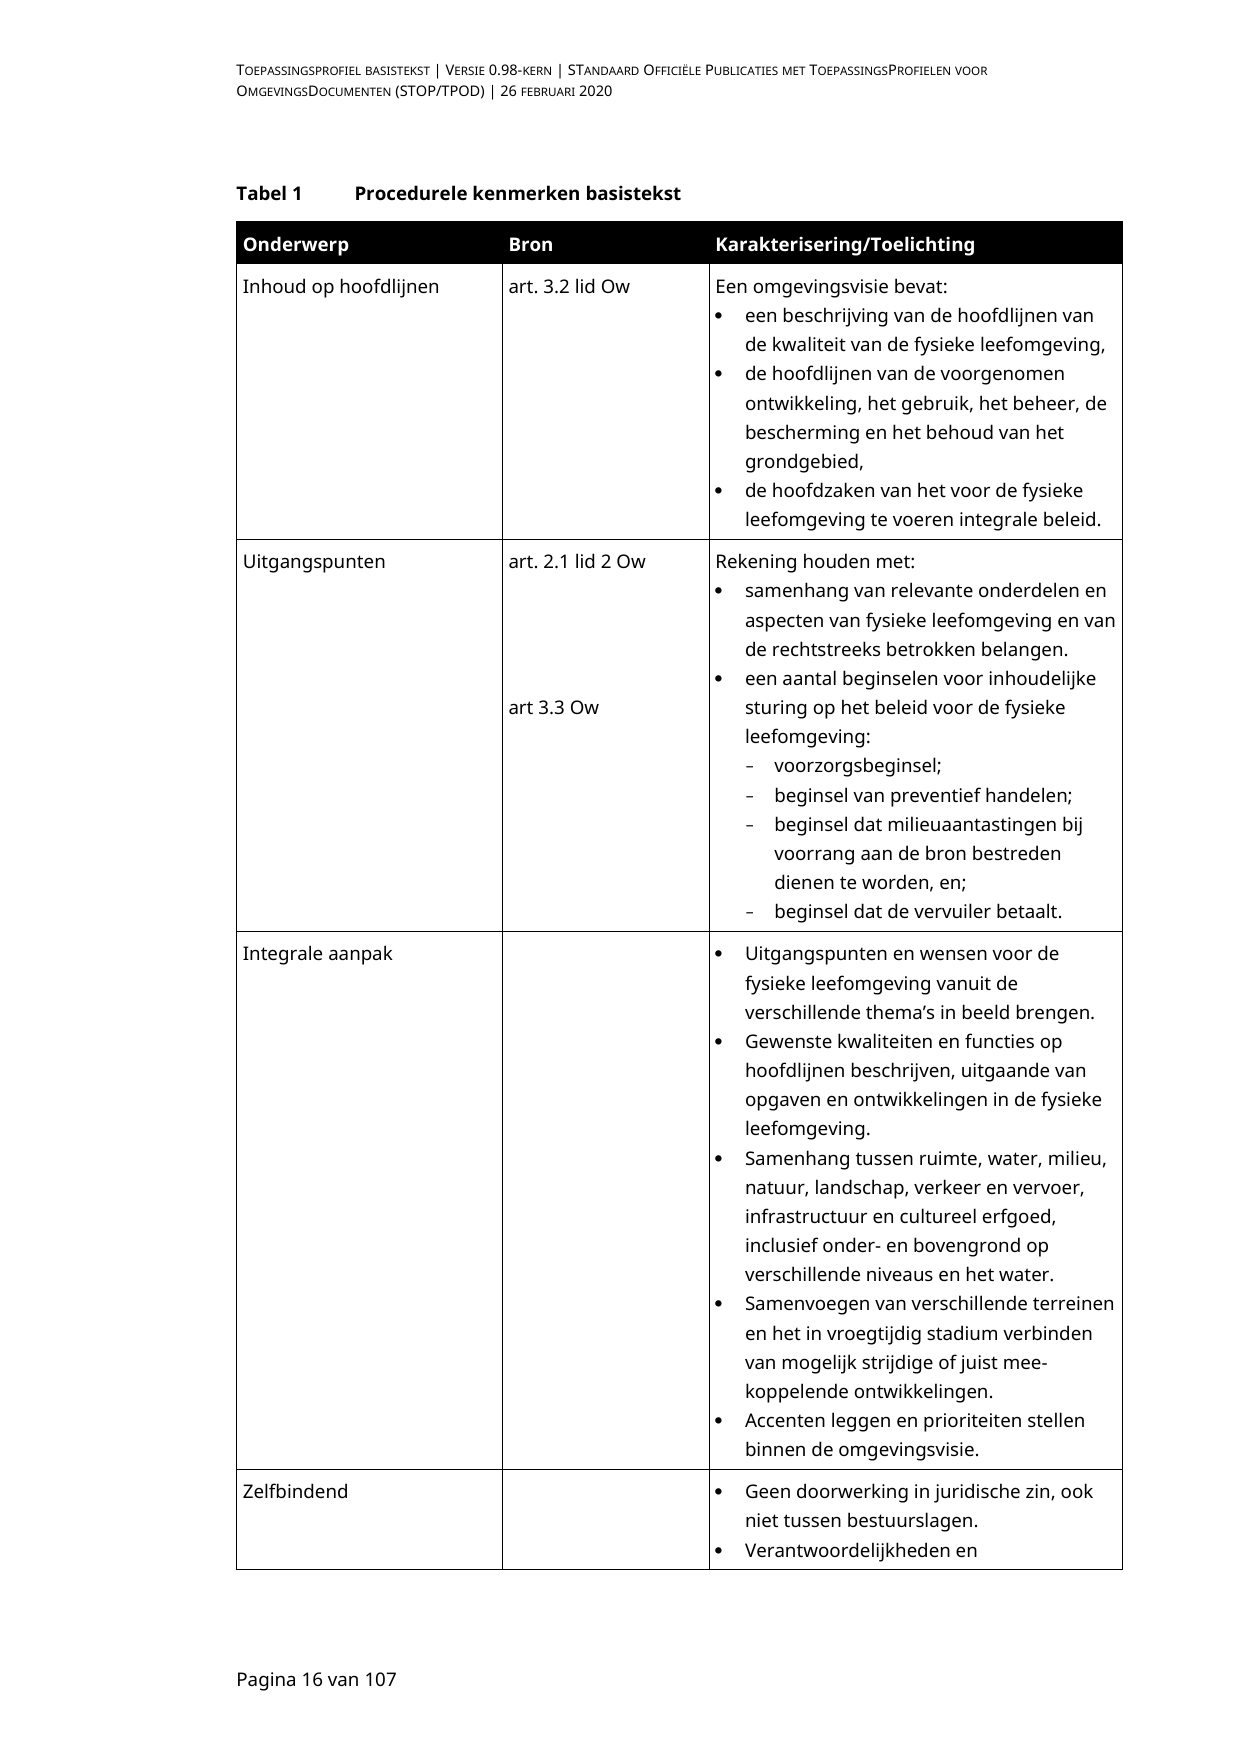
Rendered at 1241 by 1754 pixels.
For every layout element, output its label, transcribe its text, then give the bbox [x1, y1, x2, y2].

table_cell Zelfbindend [237, 1470, 502, 1569]
table_header Karakterisering/Toelichting [710, 222, 1122, 263]
table_header Onderwerp [237, 222, 502, 263]
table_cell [710, 1470, 1122, 1569]
table_cell Uitgangspunten en wensen voor de fysieke leefomgeving vanuit de verschillende thema’s in beeld brengen. Gewenste kwaliteiten en functies op hoofdlijnen beschrijven, uitgaande van opgaven en ontwikkelingen in de fysieke leefomgeving. Samenhang tussen ruimte, water, milieu, natuur, landschap, verkeer en vervoer, infrastructuur en cultureel erfgoed, inclusief onder- en bovengrond op verschillende niveaus en het water. Samenvoegen van verschillende terreinen en het in vroegtijdig stadium verbinden van mogelijk strijdige of juist mee-koppelende ontwikkelingen. Accenten leggen en prioriteiten stellen binnen de omgevingsvisie. [710, 932, 1122, 1468]
table_cell Integrale aanpak [237, 932, 502, 1468]
table_cell [503, 1470, 709, 1569]
table_cell Een omgevingsvisie bevat: een beschrijving van de hoofdlijnen van de kwaliteit van de fysieke leefomgeving, de hoofdlijnen van de voorgenomen ontwikkeling, het gebruik, het beheer, de bescherming en het behoud van het grondgebied, de hoofdzaken van het voor de fysieke leefomgeving te voeren integrale beleid. [710, 264, 1122, 538]
table_cell Rekening houden met: samenhang van relevante onderdelen en aspecten van fysieke leefomgeving en van de rechtstreeks betrokken belangen. een aantal beginselen voor inhoudelijke sturing op het beleid voor de fysieke leefomgeving: voorzorgsbeginsel; beginsel van preventief handelen; beginsel dat milieuaantastingen bij voorrang aan de bron bestreden dienen te worden, en; beginsel dat de vervuiler betaalt. [710, 540, 1122, 931]
table_cell [503, 932, 709, 1468]
table_cell art. 2.1 lid 2 Ow art 3.3 Ow [503, 540, 709, 931]
table_cell Uitgangspunten [237, 540, 502, 931]
text Procedurele kenmerken omgevingsvisie [236, 177, 1122, 206]
table_cell Inhoud op hoofdlijnen [237, 264, 502, 538]
table_header Bron [503, 222, 709, 263]
table_cell art. 3.2 lid Ow [503, 264, 709, 538]
